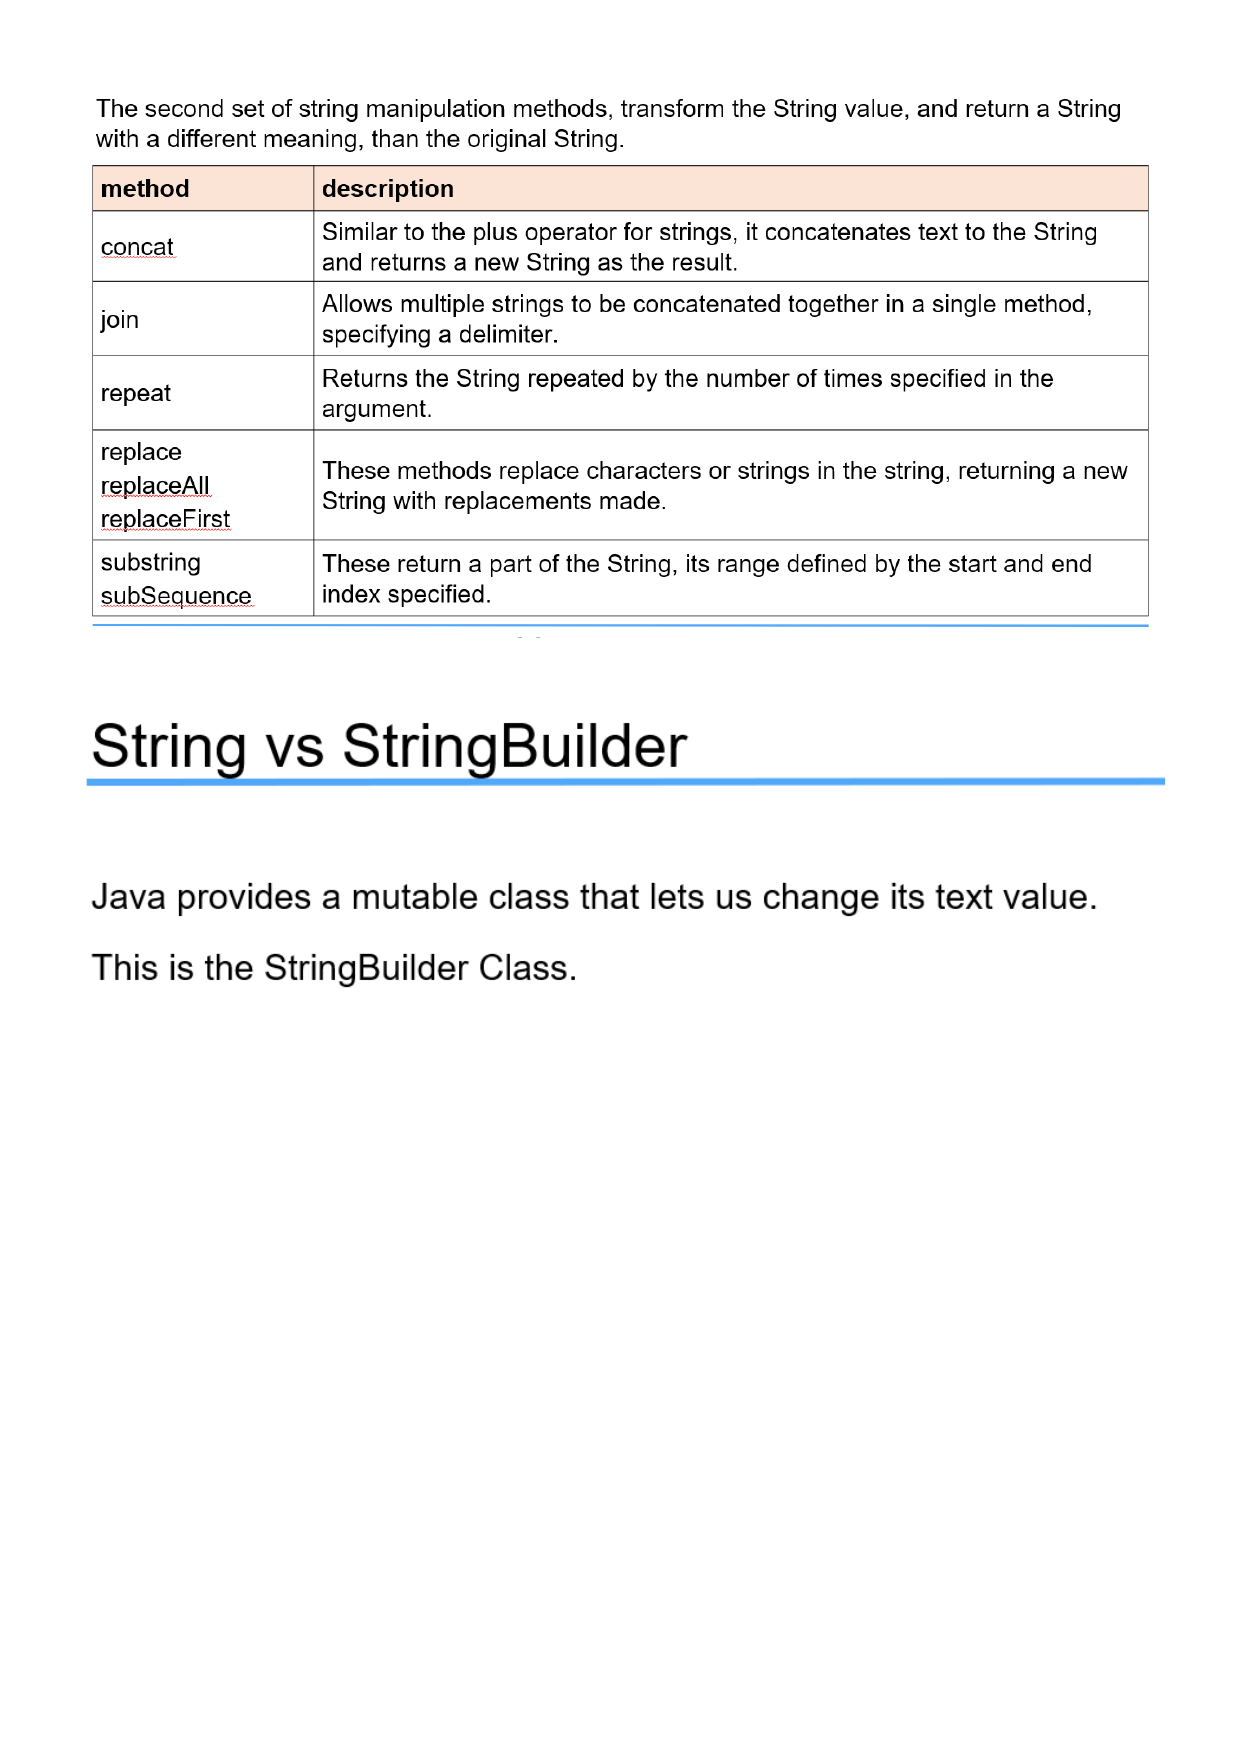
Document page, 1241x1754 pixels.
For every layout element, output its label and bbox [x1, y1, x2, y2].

picture [75, 75, 1166, 638]
picture [75, 703, 1166, 999]
